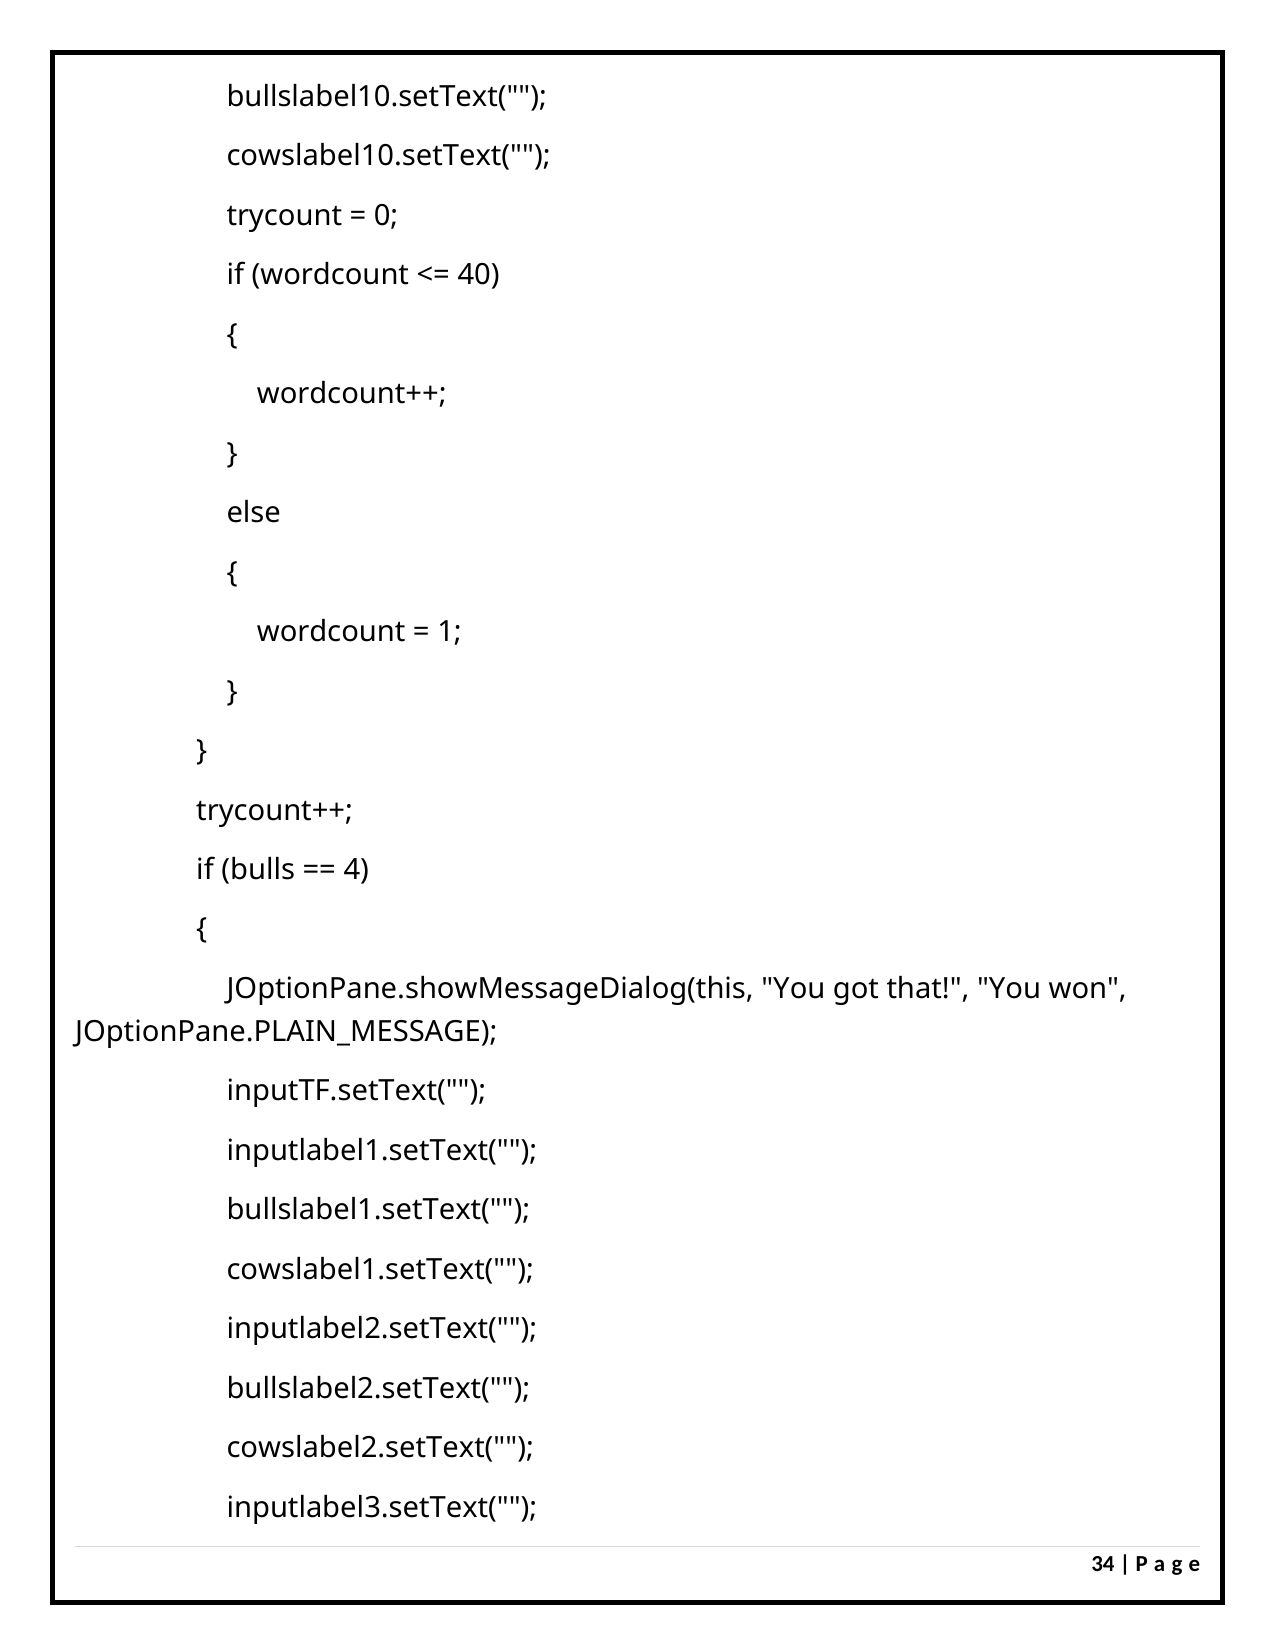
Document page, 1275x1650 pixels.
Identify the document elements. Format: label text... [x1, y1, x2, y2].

text { [75, 551, 1200, 591]
text bullslabel10.setText(""); [75, 75, 1200, 115]
text inputlabel3.setText(""); [75, 1486, 1200, 1526]
text } [75, 432, 1200, 472]
text bullslabel1.setText(""); [75, 1188, 1200, 1228]
text cowslabel10.setText(""); [75, 134, 1200, 174]
text { [75, 313, 1200, 353]
text inputlabel1.setText(""); [75, 1129, 1200, 1169]
text wordcount = 1; [75, 610, 1200, 650]
text trycount = 0; [75, 194, 1200, 234]
text { [75, 908, 1200, 947]
text if (bulls == 4) [75, 848, 1200, 888]
text bullslabel2.setText(""); [75, 1367, 1200, 1407]
text trycount++; [75, 789, 1200, 828]
text wordcount++; [75, 372, 1200, 412]
text } [75, 729, 1200, 769]
text cowslabel2.setText(""); [75, 1426, 1200, 1466]
text else [75, 491, 1200, 531]
text JOptionPane.showMessageDialog(this, "You got that!", "You won", JOptionPane.PLAIN_MESSAGE); [75, 967, 1200, 1050]
text inputTF.setText(""); [75, 1069, 1200, 1109]
text } [75, 670, 1200, 709]
text if (wordcount <= 40) [75, 253, 1200, 293]
text cowslabel1.setText(""); [75, 1248, 1200, 1288]
text inputlabel2.setText(""); [75, 1307, 1200, 1347]
